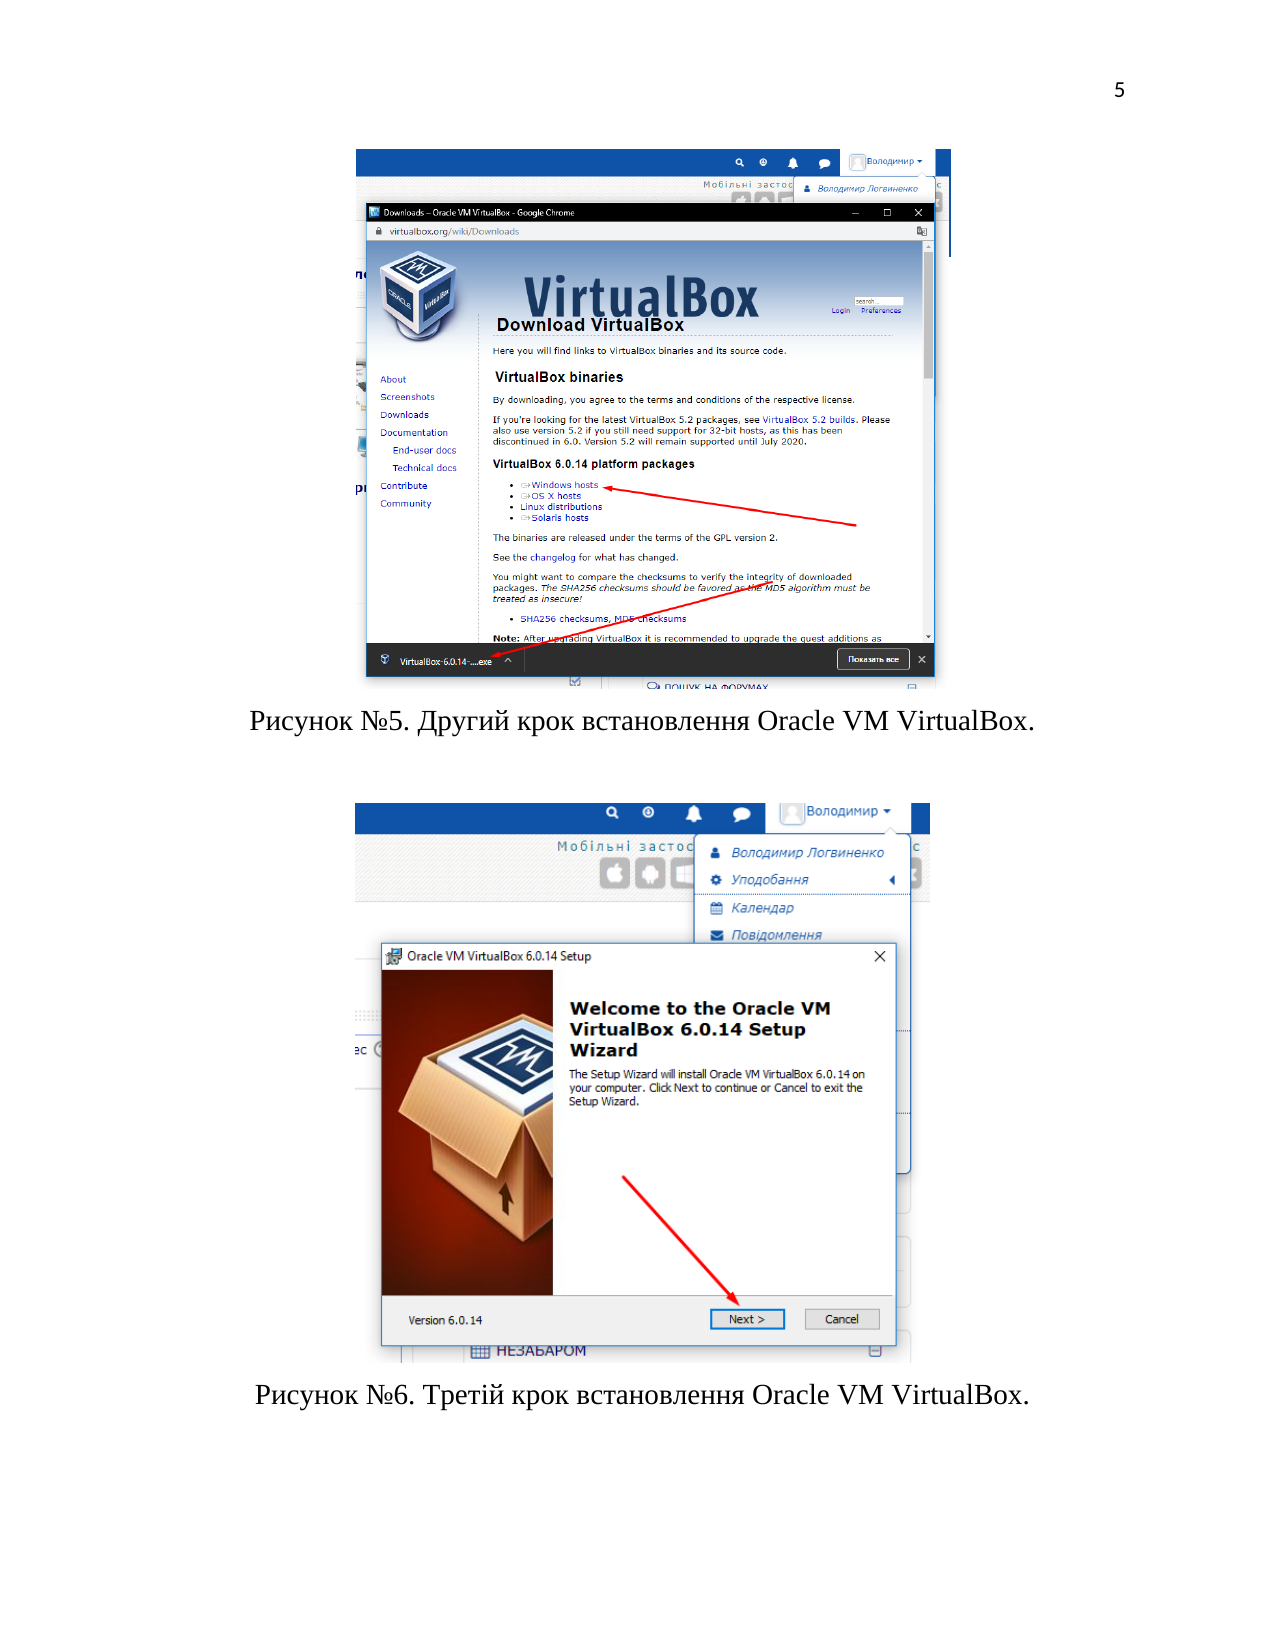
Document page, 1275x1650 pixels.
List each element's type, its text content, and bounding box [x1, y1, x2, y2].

list Рисунок №6. Третій крок встановлення Oracle VM VirtualBox. [112, 1377, 1172, 1410]
picture [355, 803, 930, 1363]
picture [356, 149, 951, 689]
list Рисунок №5. Другий крок встановлення Oracle VM VirtualBox. [112, 703, 1172, 736]
